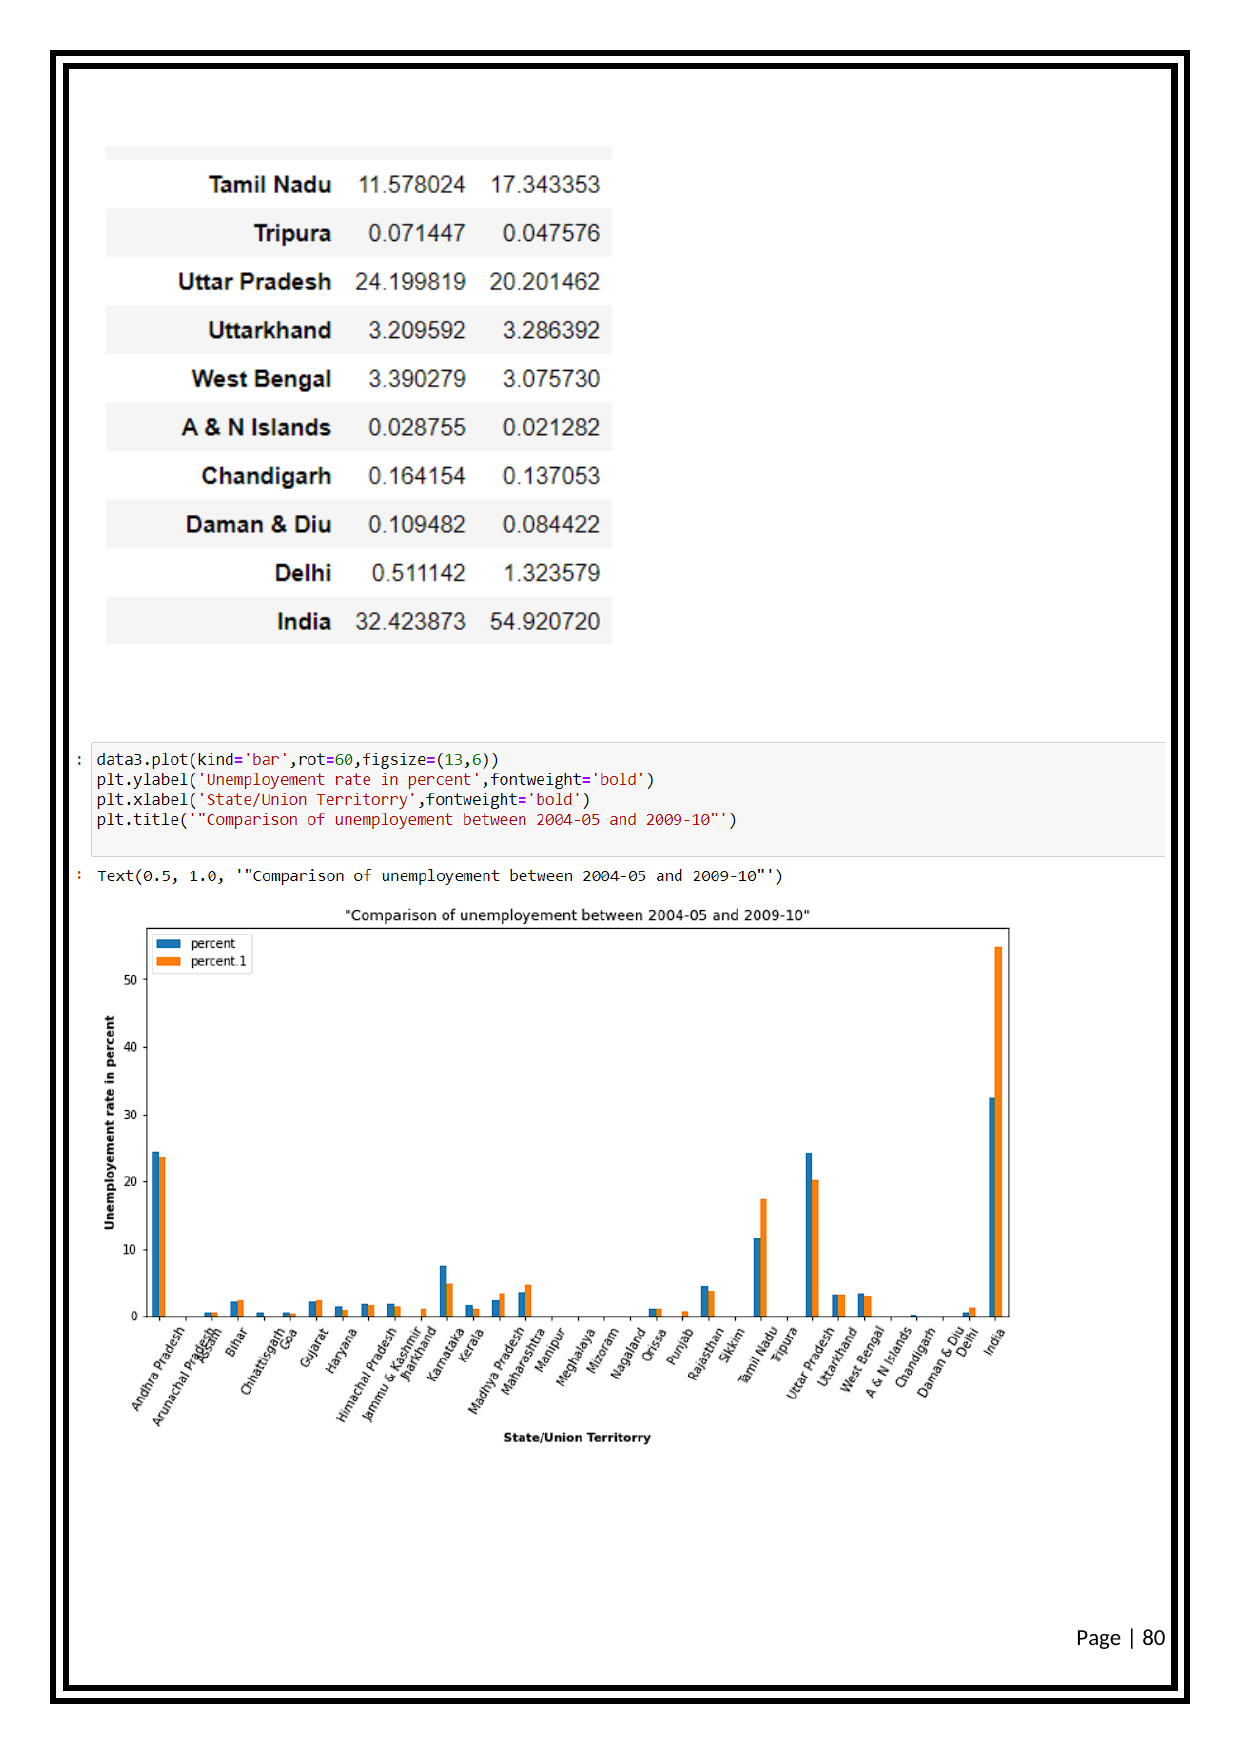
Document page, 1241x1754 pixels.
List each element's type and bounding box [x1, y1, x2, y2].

picture [75, 146, 647, 644]
picture [75, 733, 1166, 1459]
